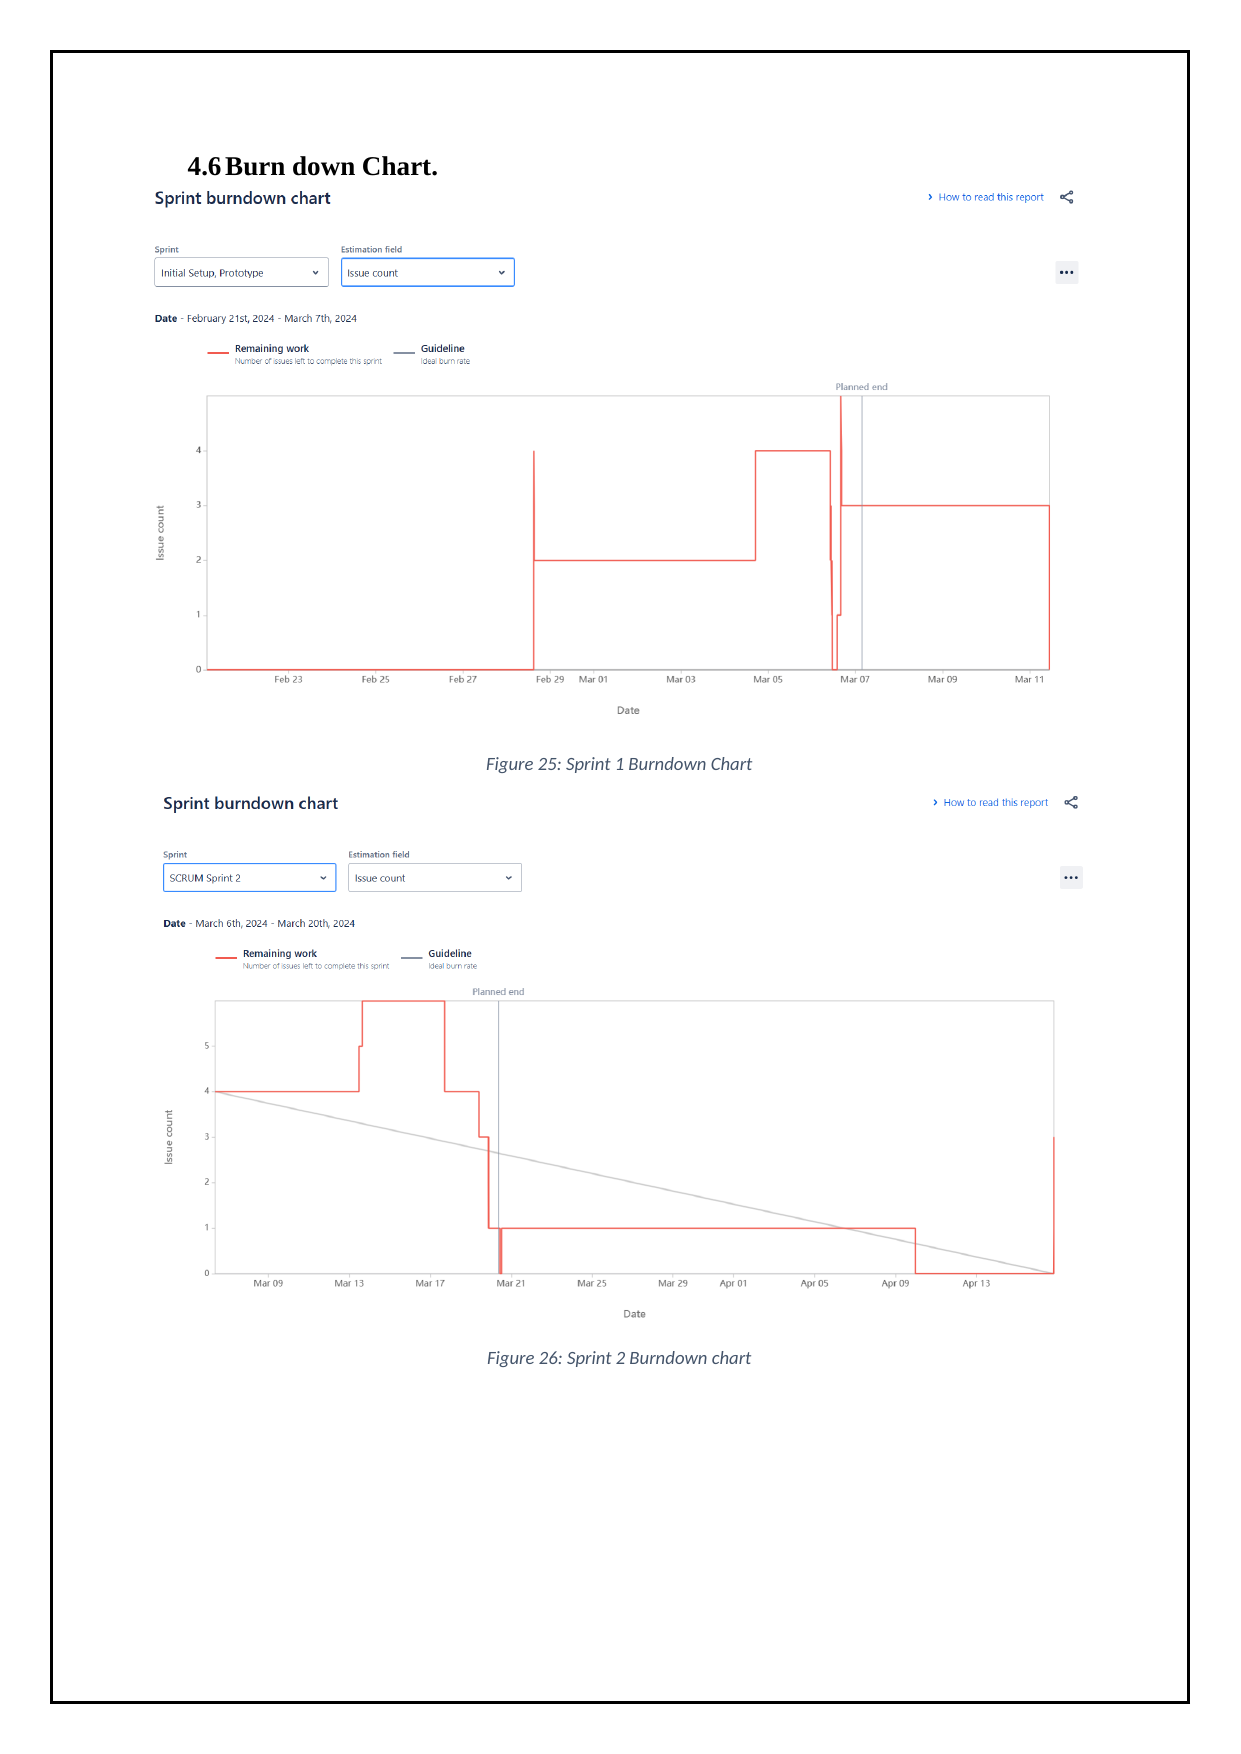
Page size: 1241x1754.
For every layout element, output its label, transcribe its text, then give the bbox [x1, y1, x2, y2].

subtitle Burn down Chart. [187, 150, 1090, 181]
picture [150, 189, 1090, 733]
text Figure 26: Sprint 2 Burndown chart [150, 1346, 1090, 1369]
picture [150, 795, 1090, 1328]
text Figure 25: Sprint 1 Burndown Chart [150, 752, 1090, 775]
